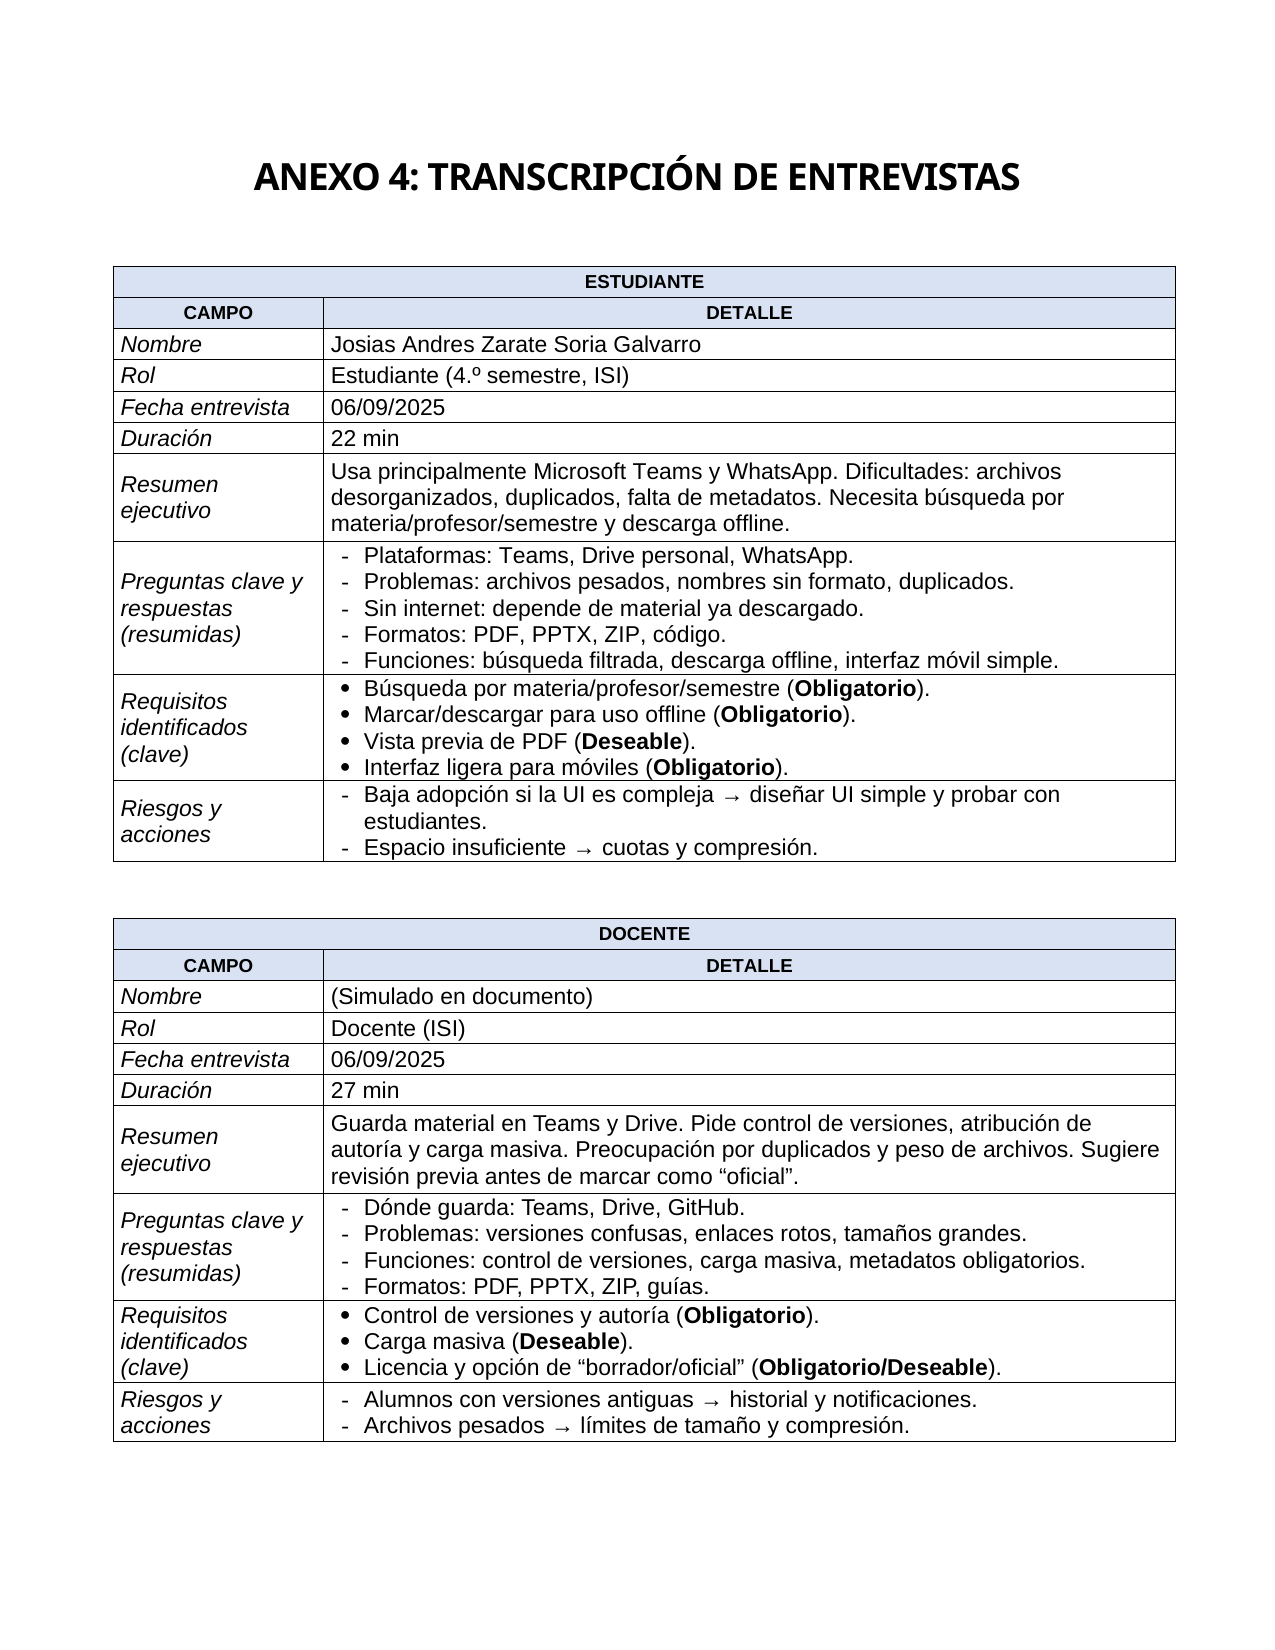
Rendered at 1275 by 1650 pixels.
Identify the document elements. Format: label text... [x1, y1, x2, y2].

table_cell Riesgos y acciones [114, 781, 323, 861]
table_cell 22 min [324, 423, 1175, 453]
table_cell Resumen ejecutivo [114, 1106, 323, 1193]
table_cell Fecha entrevista [114, 392, 323, 422]
table_cell 06/09/2025 [324, 1044, 1175, 1074]
table_cell CAMPO [114, 950, 323, 980]
table_header ESTUDIANTE [114, 267, 1175, 297]
table_cell (Simulado en documento) [324, 981, 1175, 1012]
table_cell Control de versiones y autoría (Obligatorio). Carga masiva (Deseable). Licencia y opción de “borrador/oficial” (Obligatorio/Deseable). [324, 1301, 1175, 1382]
table_cell Riesgos y acciones [114, 1383, 323, 1441]
table_cell DETALLE [324, 298, 1175, 328]
table_cell CAMPO [114, 298, 323, 328]
table_cell Duración [114, 1075, 323, 1105]
table_cell Nombre [114, 329, 323, 359]
table_cell Rol [114, 360, 323, 391]
table_cell DETALLE [324, 950, 1175, 980]
table_cell Requisitos identificados (clave) [114, 675, 323, 780]
table_cell Baja adopción si la UI es compleja → diseñar UI simple y probar con estudiantes. Espacio insuficiente → cuotas y compresión. [324, 781, 1175, 861]
table_cell 06/09/2025 [324, 392, 1175, 422]
table_cell Fecha entrevista [114, 1044, 323, 1074]
table_cell Docente (ISI) [324, 1013, 1175, 1043]
table_cell Dónde guarda: Teams, Drive, GitHub. Problemas: versiones confusas, enlaces rotos, tamaños grandes. Funciones: control de versiones, carga masiva, metadatos obligatorios. Formatos: PDF, PPTX, ZIP, guías. [324, 1194, 1175, 1300]
table_cell Preguntas clave y respuestas (resumidas) [114, 1194, 323, 1300]
table_cell Búsqueda por materia/profesor/semestre (Obligatorio). Marcar/descargar para uso offline (Obligatorio). Vista previa de PDF (Deseable). Interfaz ligera para móviles (Obligatorio). [324, 675, 1175, 780]
table_cell Nombre [114, 981, 323, 1012]
table_cell Usa principalmente Microsoft Teams y WhatsApp. Dificultades: archivos desorganizados, duplicados, falta de metadatos. Necesita búsqueda por materia/profesor/semestre y descarga offline. [324, 454, 1175, 541]
table_cell Plataformas: Teams, Drive personal, WhatsApp. Problemas: archivos pesados, nombres sin formato, duplicados. Sin internet: depende de material ya descargado. Formatos: PDF, PPTX, ZIP, código. Funciones: búsqueda filtrada, descarga offline, interfaz móvil simple. [324, 542, 1175, 674]
table_cell Duración [114, 423, 323, 453]
table_cell Estudiante (4.º semestre, ISI) [324, 360, 1175, 391]
table_cell Alumnos con versiones antiguas → historial y notificaciones. Archivos pesados → límites de tamaño y compresión. [324, 1383, 1175, 1441]
table_cell Preguntas clave y respuestas (resumidas) [114, 542, 323, 674]
table_cell Requisitos identificados (clave) [114, 1301, 323, 1382]
title ANEXO 4: TRANSCRIPCIÓN DE ENTREVISTAS [112, 150, 1162, 201]
table_cell Josias Andres Zarate Soria Galvarro [324, 329, 1175, 359]
table_cell 27 min [324, 1075, 1175, 1105]
table_cell Resumen ejecutivo [114, 454, 323, 541]
table_cell Rol [114, 1013, 323, 1043]
table_cell Guarda material en Teams y Drive. Pide control de versiones, atribución de autoría y carga masiva. Preocupación por duplicados y peso de archivos. Sugiere revisión previa antes de marcar como “oficial”. [324, 1106, 1175, 1193]
table_header DOCENTE [114, 919, 1175, 949]
